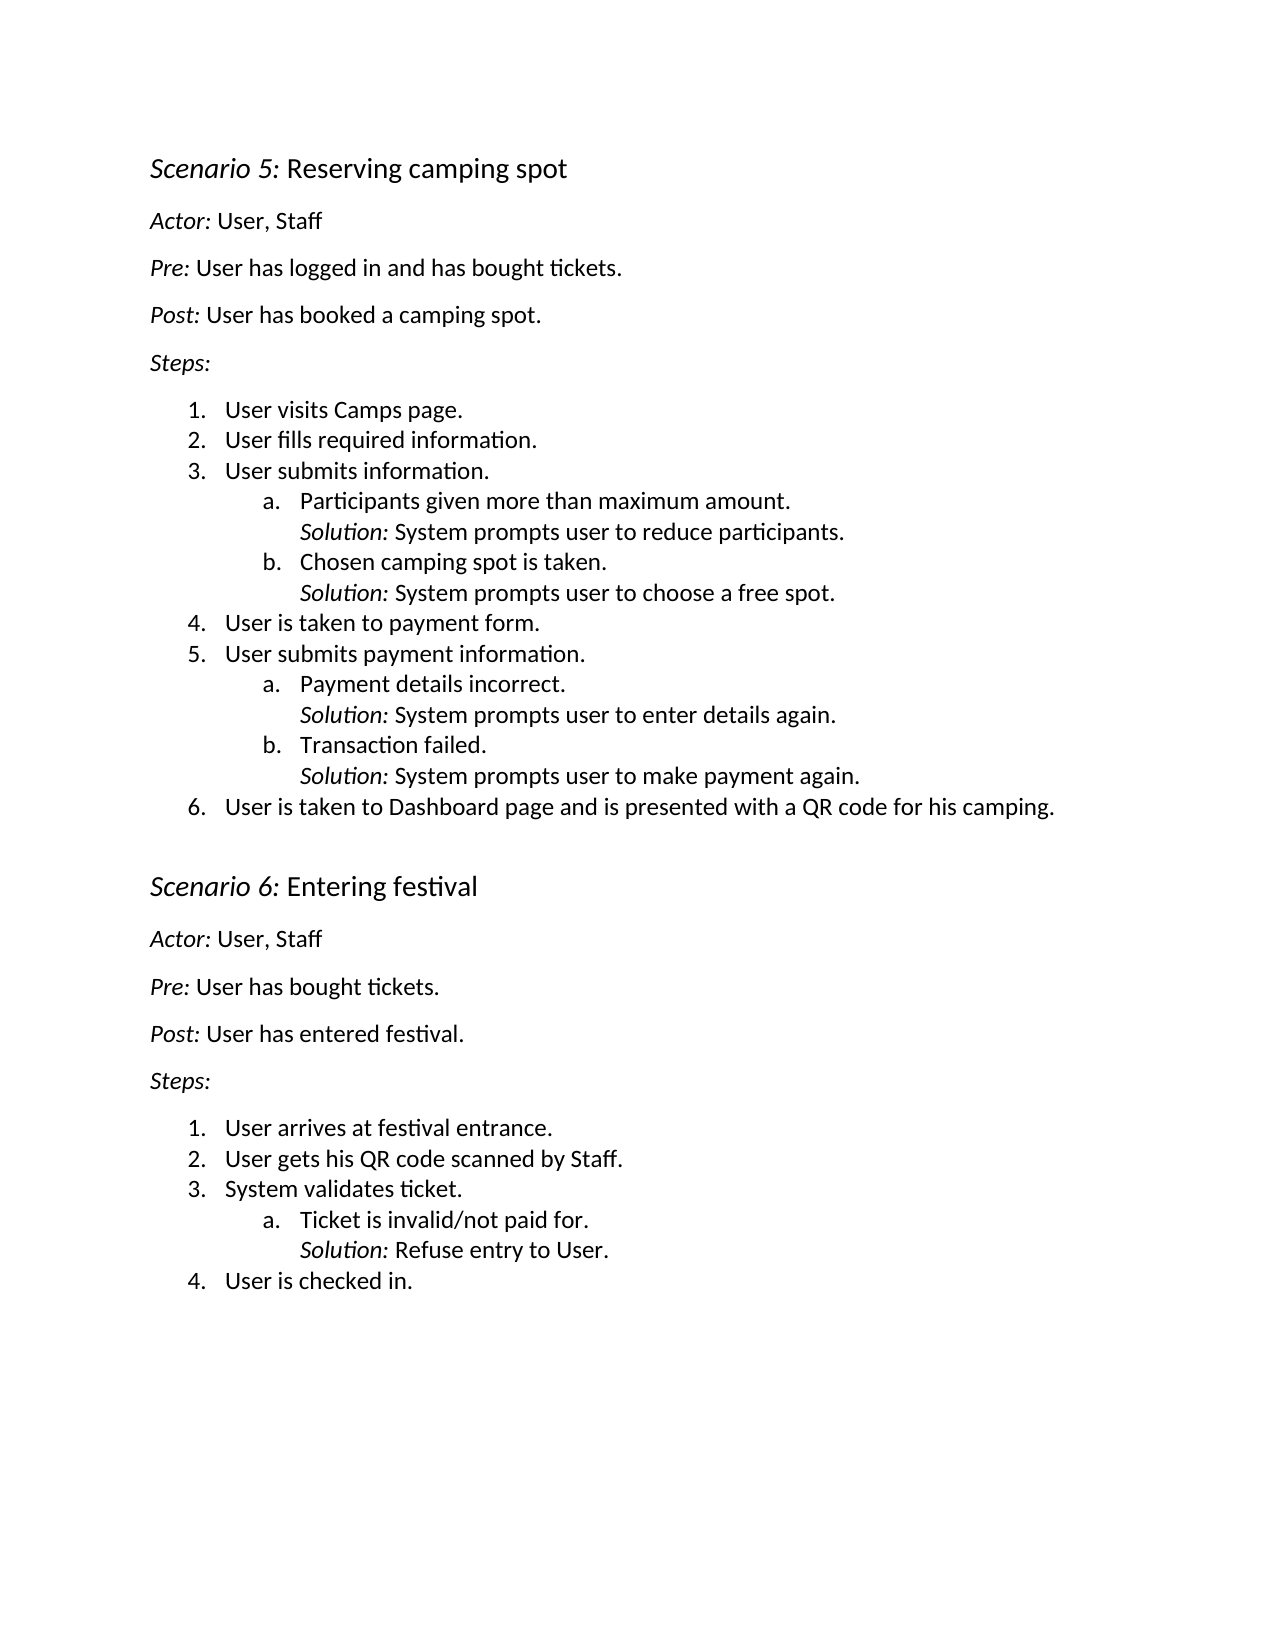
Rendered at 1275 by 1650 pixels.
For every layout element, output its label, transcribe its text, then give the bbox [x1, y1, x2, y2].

text Actor: User, Staff [150, 923, 1125, 954]
list User submits information. [187, 455, 1125, 485]
list Solution: Refuse entry to User. [300, 1234, 1125, 1265]
list Participants given more than maximum amount. [262, 485, 1125, 516]
list User gets his QR code scanned by Staff. [187, 1143, 1125, 1173]
list Transaction failed. [262, 729, 1125, 760]
list User fills required information. [187, 424, 1125, 455]
text Steps: [150, 347, 1125, 377]
list User submits payment information. [187, 638, 1125, 668]
text Post: User has entered festival. [150, 1018, 1125, 1048]
list User visits Camps page. [187, 394, 1125, 424]
list User is taken to payment form. [187, 607, 1125, 638]
list Chosen camping spot is taken. [262, 546, 1125, 577]
text Post: User has booked a camping spot. [150, 299, 1125, 330]
list User arrives at festival entrance. [187, 1112, 1125, 1143]
text Steps: [150, 1065, 1125, 1096]
list User is taken to Dashboard page and is presented with a QR code for his camping. [187, 791, 1125, 821]
list Solution: System prompts user to choose a free spot. [300, 577, 1125, 607]
list Solution: System prompts user to enter details again. [225, 699, 1125, 729]
list Ticket is invalid/not paid for. [262, 1204, 1125, 1234]
text Pre: User has bought tickets. [150, 971, 1125, 1001]
subtitle Scenario 5: Reserving camping spot [150, 150, 1125, 186]
list Payment details incorrect. [262, 668, 1125, 699]
list Solution: System prompts user to reduce participants. [300, 516, 1125, 546]
list Solution: System prompts user to make payment again. [300, 760, 1125, 791]
list User is checked in. [187, 1265, 1125, 1295]
list System validates ticket. [187, 1173, 1125, 1204]
text Actor: User, Staff [150, 205, 1125, 236]
subtitle Scenario 6: Entering festival [150, 868, 1125, 904]
text Pre: User has logged in and has bought tickets. [150, 252, 1125, 283]
